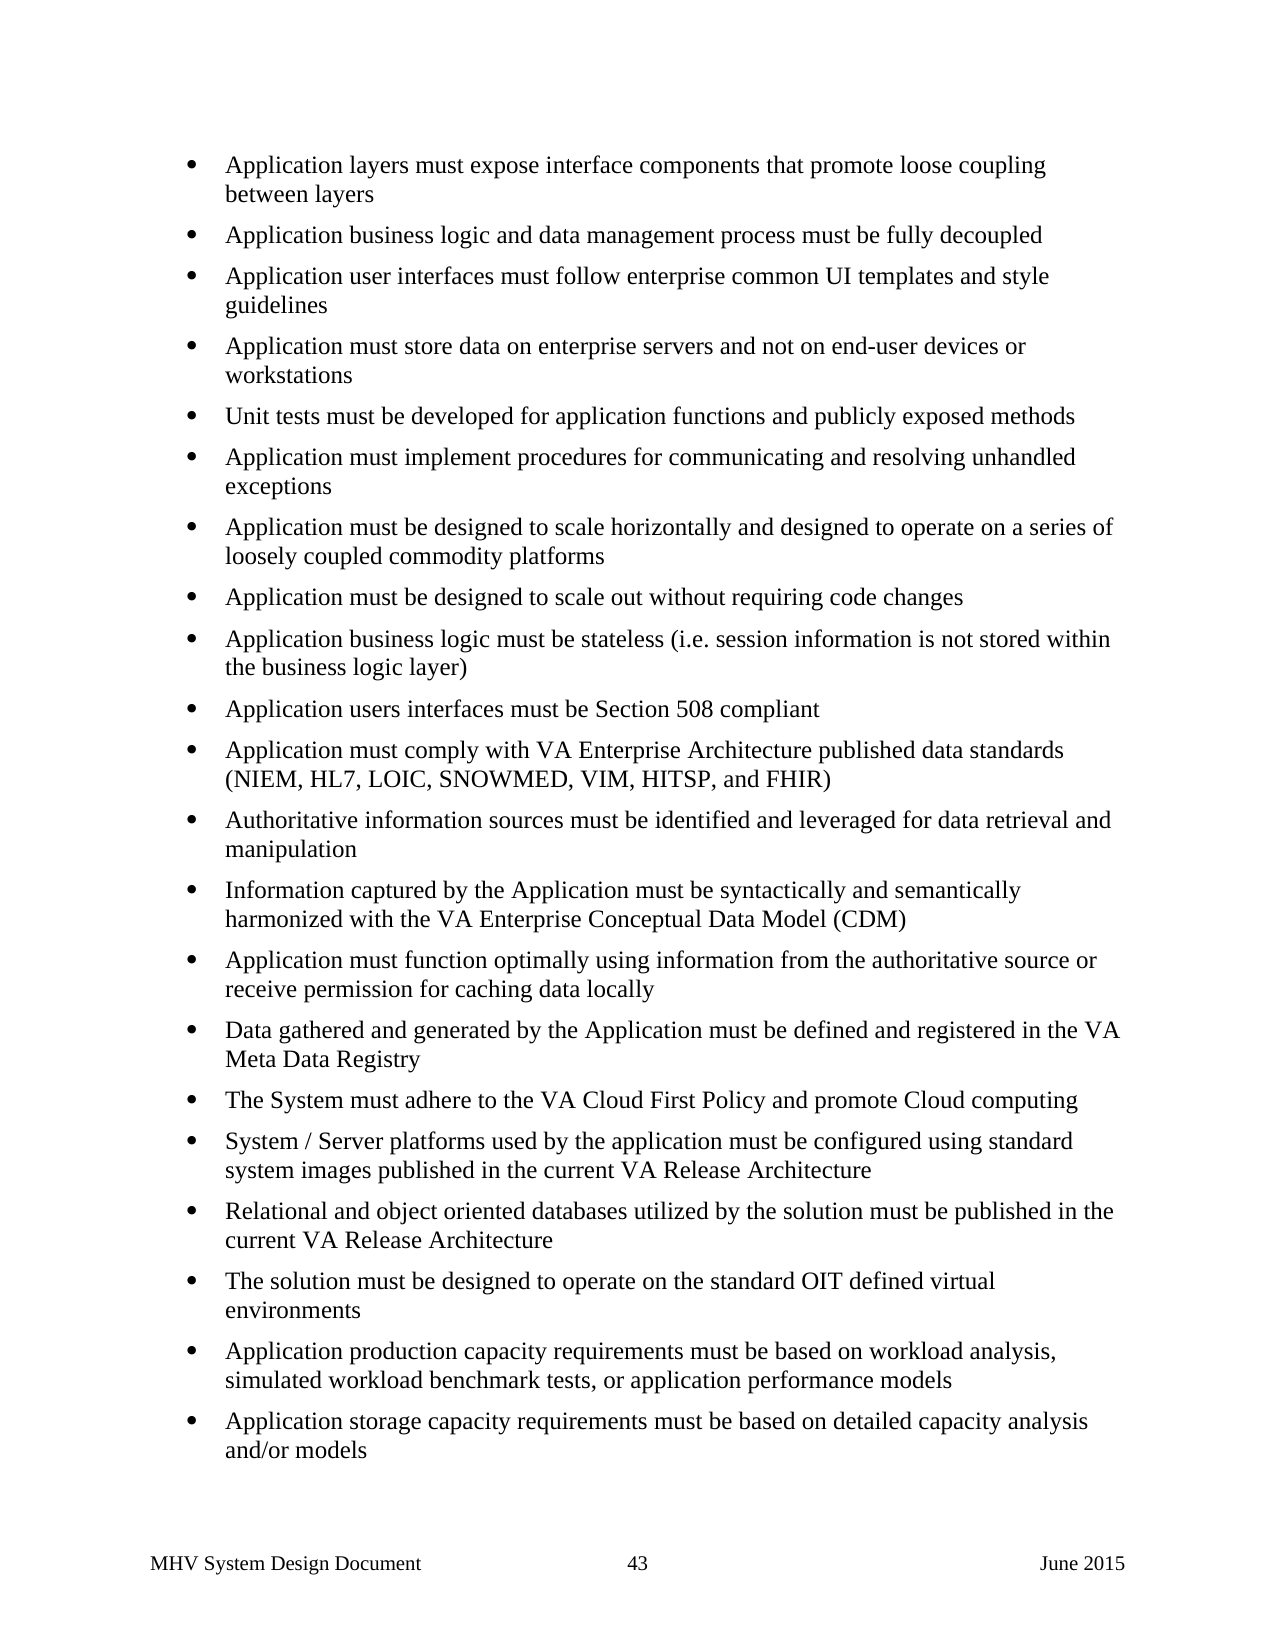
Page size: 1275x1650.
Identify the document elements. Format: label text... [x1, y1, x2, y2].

list The solution must be designed to operate on the standard OIT defined virtual environments [187, 1266, 1125, 1324]
list Application storage capacity requirements must be based on detailed capacity analysis and/or models [187, 1406, 1125, 1464]
list Relational and object oriented databases utilized by the solution must be published in the current VA Release Architecture [187, 1196, 1125, 1254]
list Application must store data on enterprise servers and not on end-user devices or workstations [187, 331, 1125, 389]
list System / Server platforms used by the application must be configured using standard system images published in the current VA Release Architecture [187, 1126, 1125, 1184]
list Application business logic must be stateless (i.e. session information is not stored within the business logic layer) [187, 624, 1125, 681]
list Application must be designed to scale out without requiring code changes [187, 582, 1125, 611]
list Application must function optimally using information from the authoritative source or receive permission for caching data locally [187, 945, 1125, 1002]
list Information captured by the Application must be syntactically and semantically harmonized with the VA Enterprise Conceptual Data Model (CDM) [187, 875, 1125, 932]
list The System must adhere to the VA Cloud First Policy and promote Cloud computing [187, 1085, 1125, 1114]
list Application must comply with VA Enterprise Architecture published data standards (NIEM, HL7, LOIC, SNOWMED, VIM, HITSP, and FHIR) [187, 735, 1125, 792]
list Data gathered and generated by the Application must be defined and registered in the VA Meta Data Registry [187, 1015, 1125, 1072]
list Unit tests must be developed for application functions and publicly exposed methods [187, 401, 1125, 430]
list Application must implement procedures for communicating and resolving unhandled exceptions [187, 442, 1125, 500]
list Application business logic and data management process must be fully decoupled [187, 220, 1125, 249]
list Application must be designed to scale horizontally and designed to operate on a series of loosely coupled commodity platforms [187, 512, 1125, 570]
list Authoritative information sources must be identified and leveraged for data retrieval and manipulation [187, 805, 1125, 862]
list Application layers must expose interface components that promote loose coupling between layers [187, 150, 1125, 207]
list Application user interfaces must follow enterprise common UI templates and style guidelines [187, 261, 1125, 319]
list Application users interfaces must be Section 508 compliant [187, 694, 1125, 722]
list Application production capacity requirements must be based on workload analysis, simulated workload benchmark tests, or application performance models [187, 1336, 1125, 1394]
